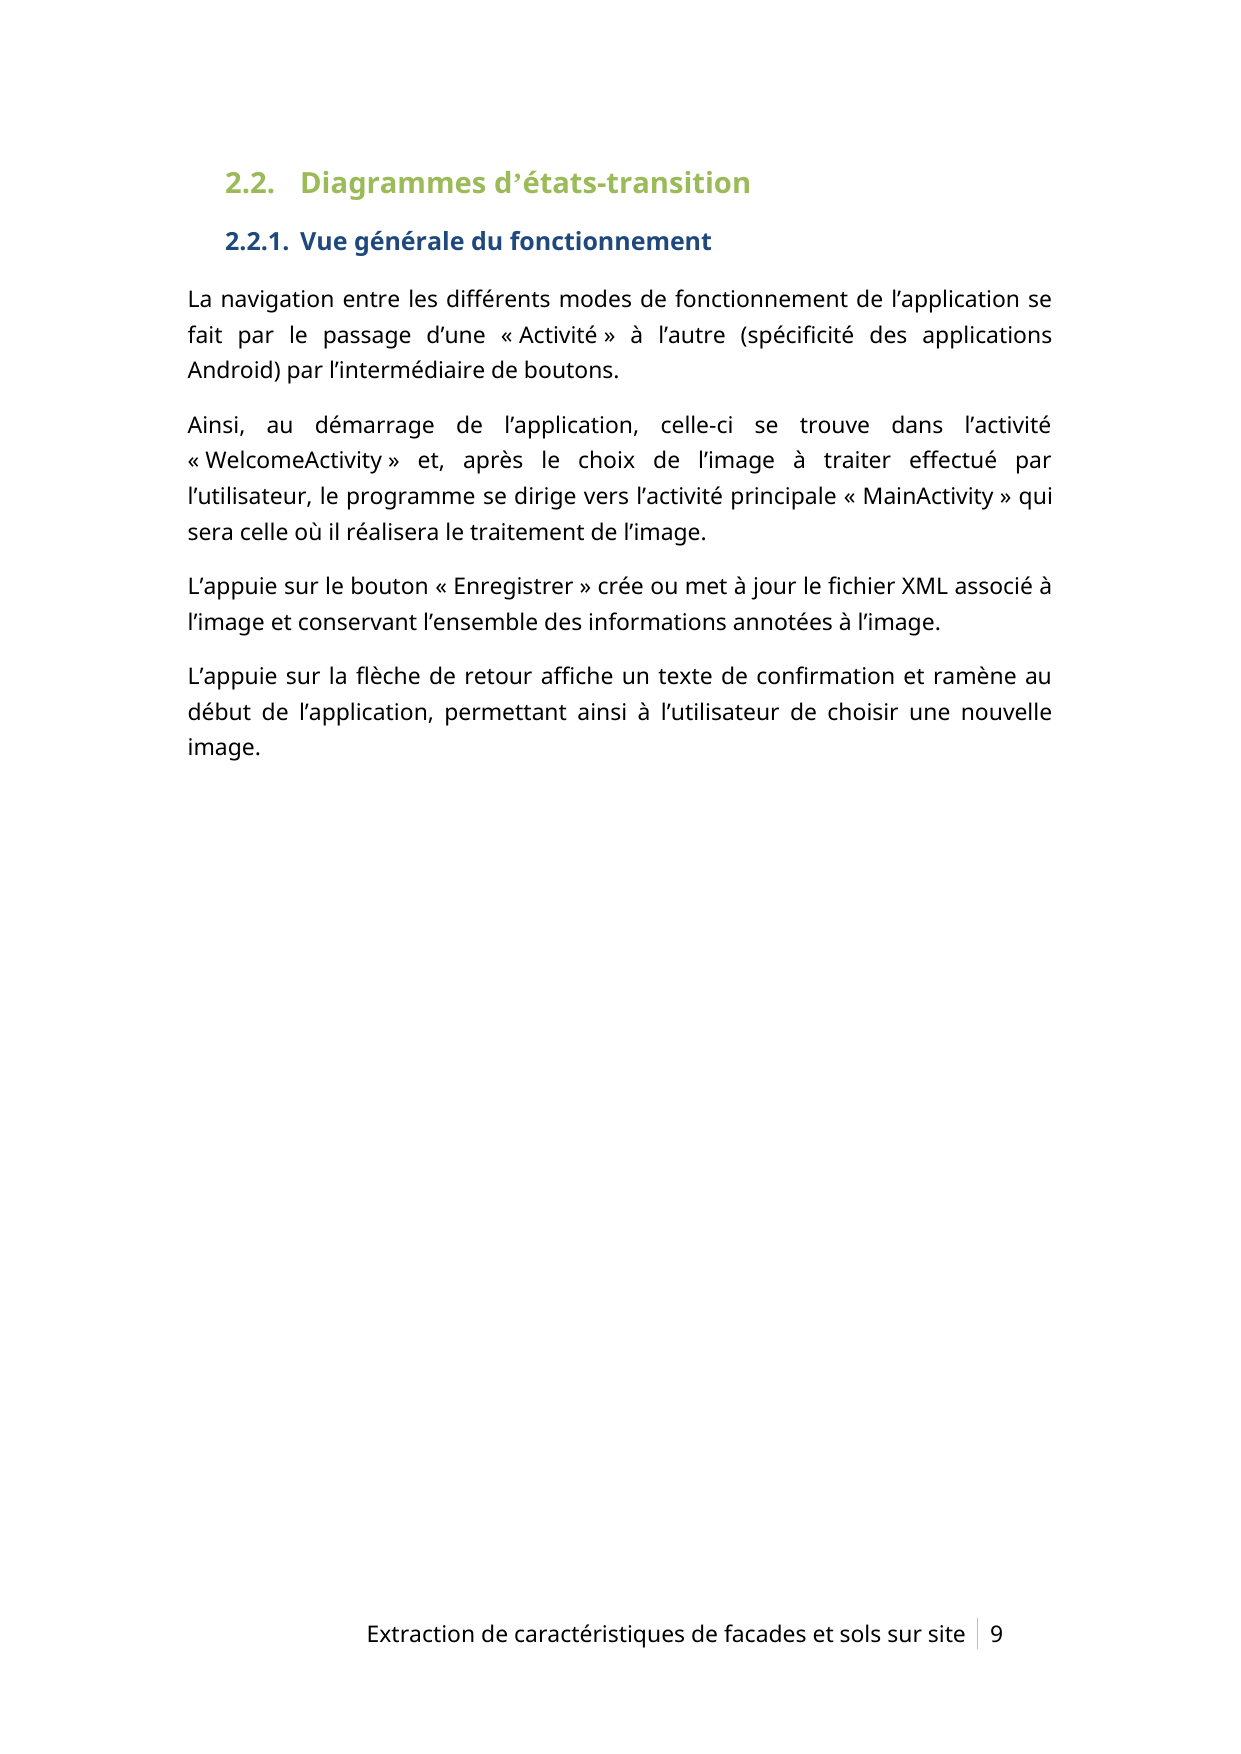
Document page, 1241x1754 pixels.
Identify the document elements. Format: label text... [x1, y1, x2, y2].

text Ainsi, au démarrage de l’application, celle-ci se trouve dans l’activité « WelcomeActivity » et, après le choix de l’image à traiter effectué par l’utilisateur, le programme se dirige vers l’activité principale « MainActivity » qui sera celle où il réalisera le traitement de l’image. [187, 409, 1053, 547]
text L’appuie sur le bouton « Enregistrer » crée ou met à jour le fichier XML associé à l’image et conservant l’ensemble des informations annotées à l’image. [187, 570, 1053, 637]
text La navigation entre les différents modes de fonctionnement de l’application se fait par le passage d’une « Activité » à l’autre (spécificité des applications Android) par l’intermédiaire de boutons. [187, 283, 1053, 386]
subtitle Vue générale du fonctionnement [225, 224, 1053, 258]
subtitle Diagrammes d’états-transition [225, 162, 1053, 202]
text L’appuie sur la flèche de retour affiche un texte de confirmation et ramène au début de l’application, permettant ainsi à l’utilisateur de choisir une nouvelle image. [187, 660, 1053, 762]
